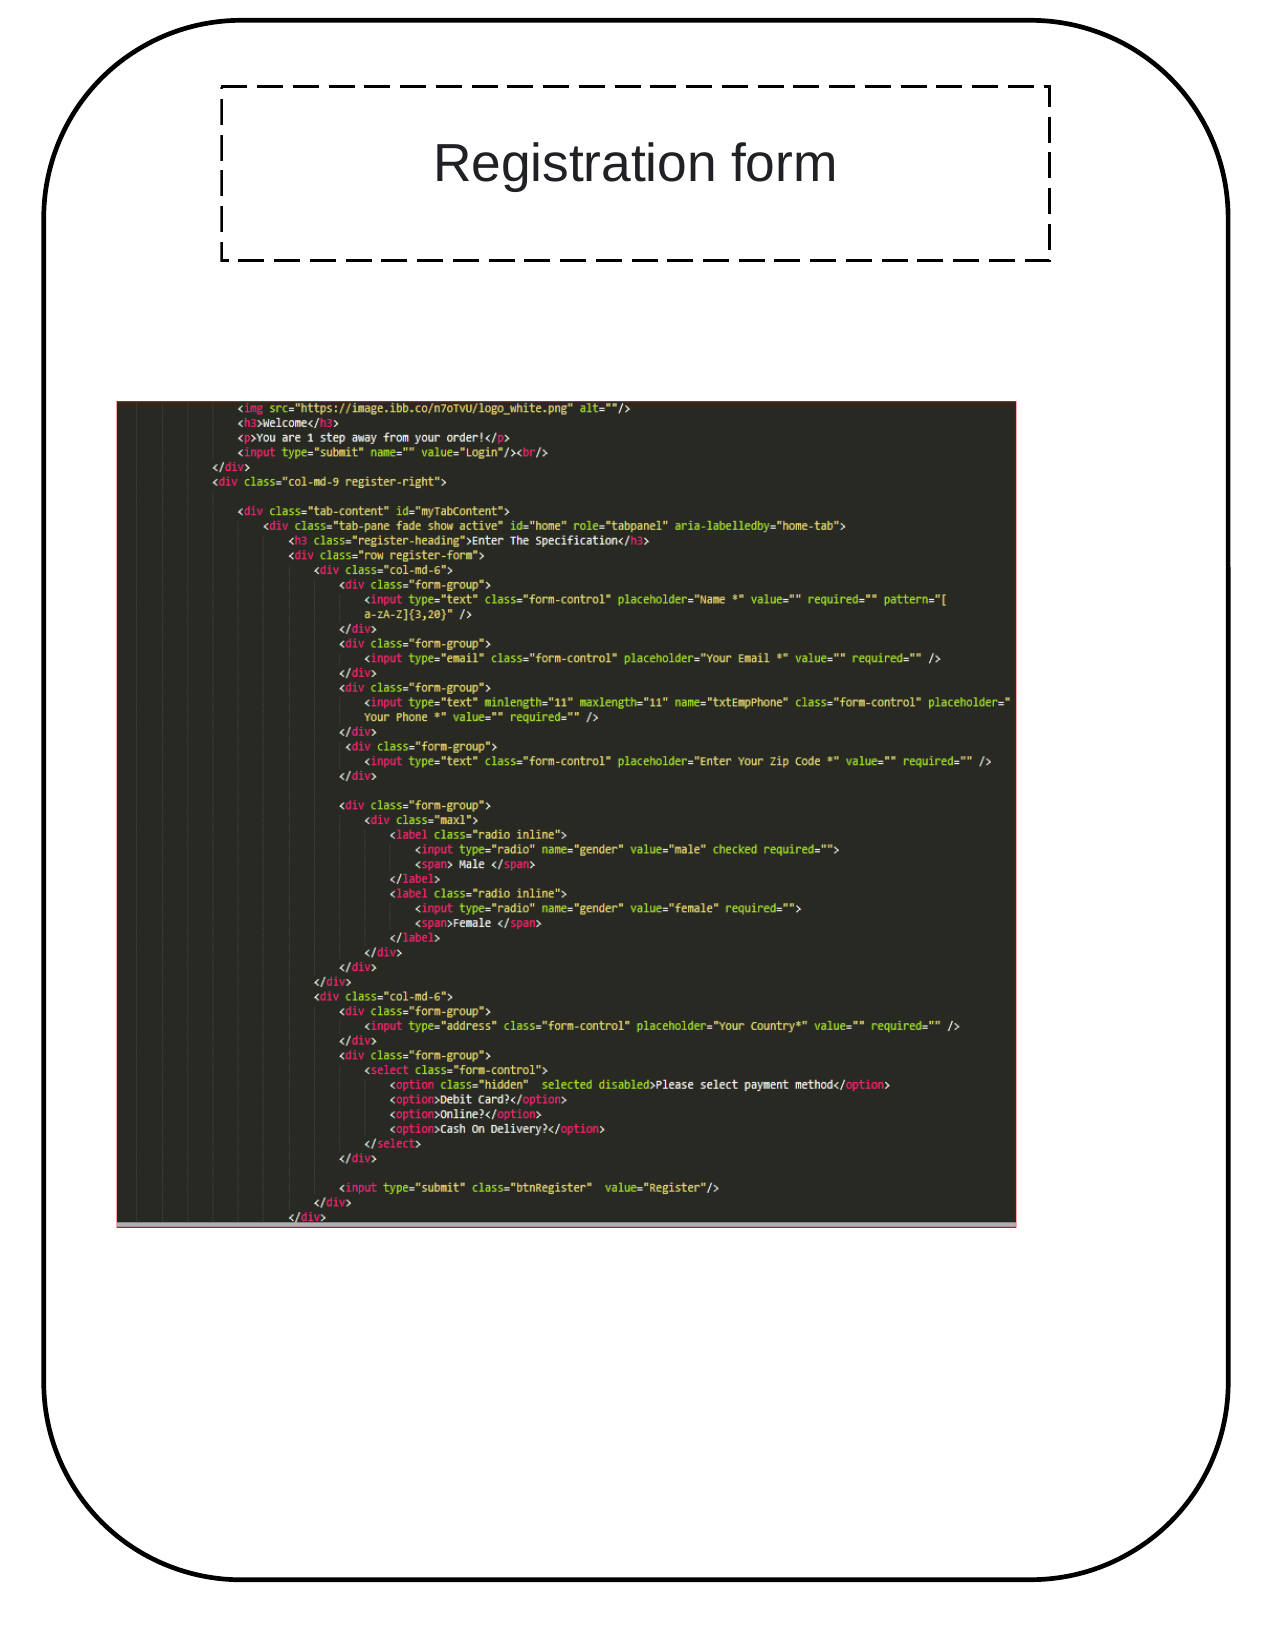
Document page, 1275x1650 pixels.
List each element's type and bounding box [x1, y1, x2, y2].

picture [116, 401, 1017, 1228]
